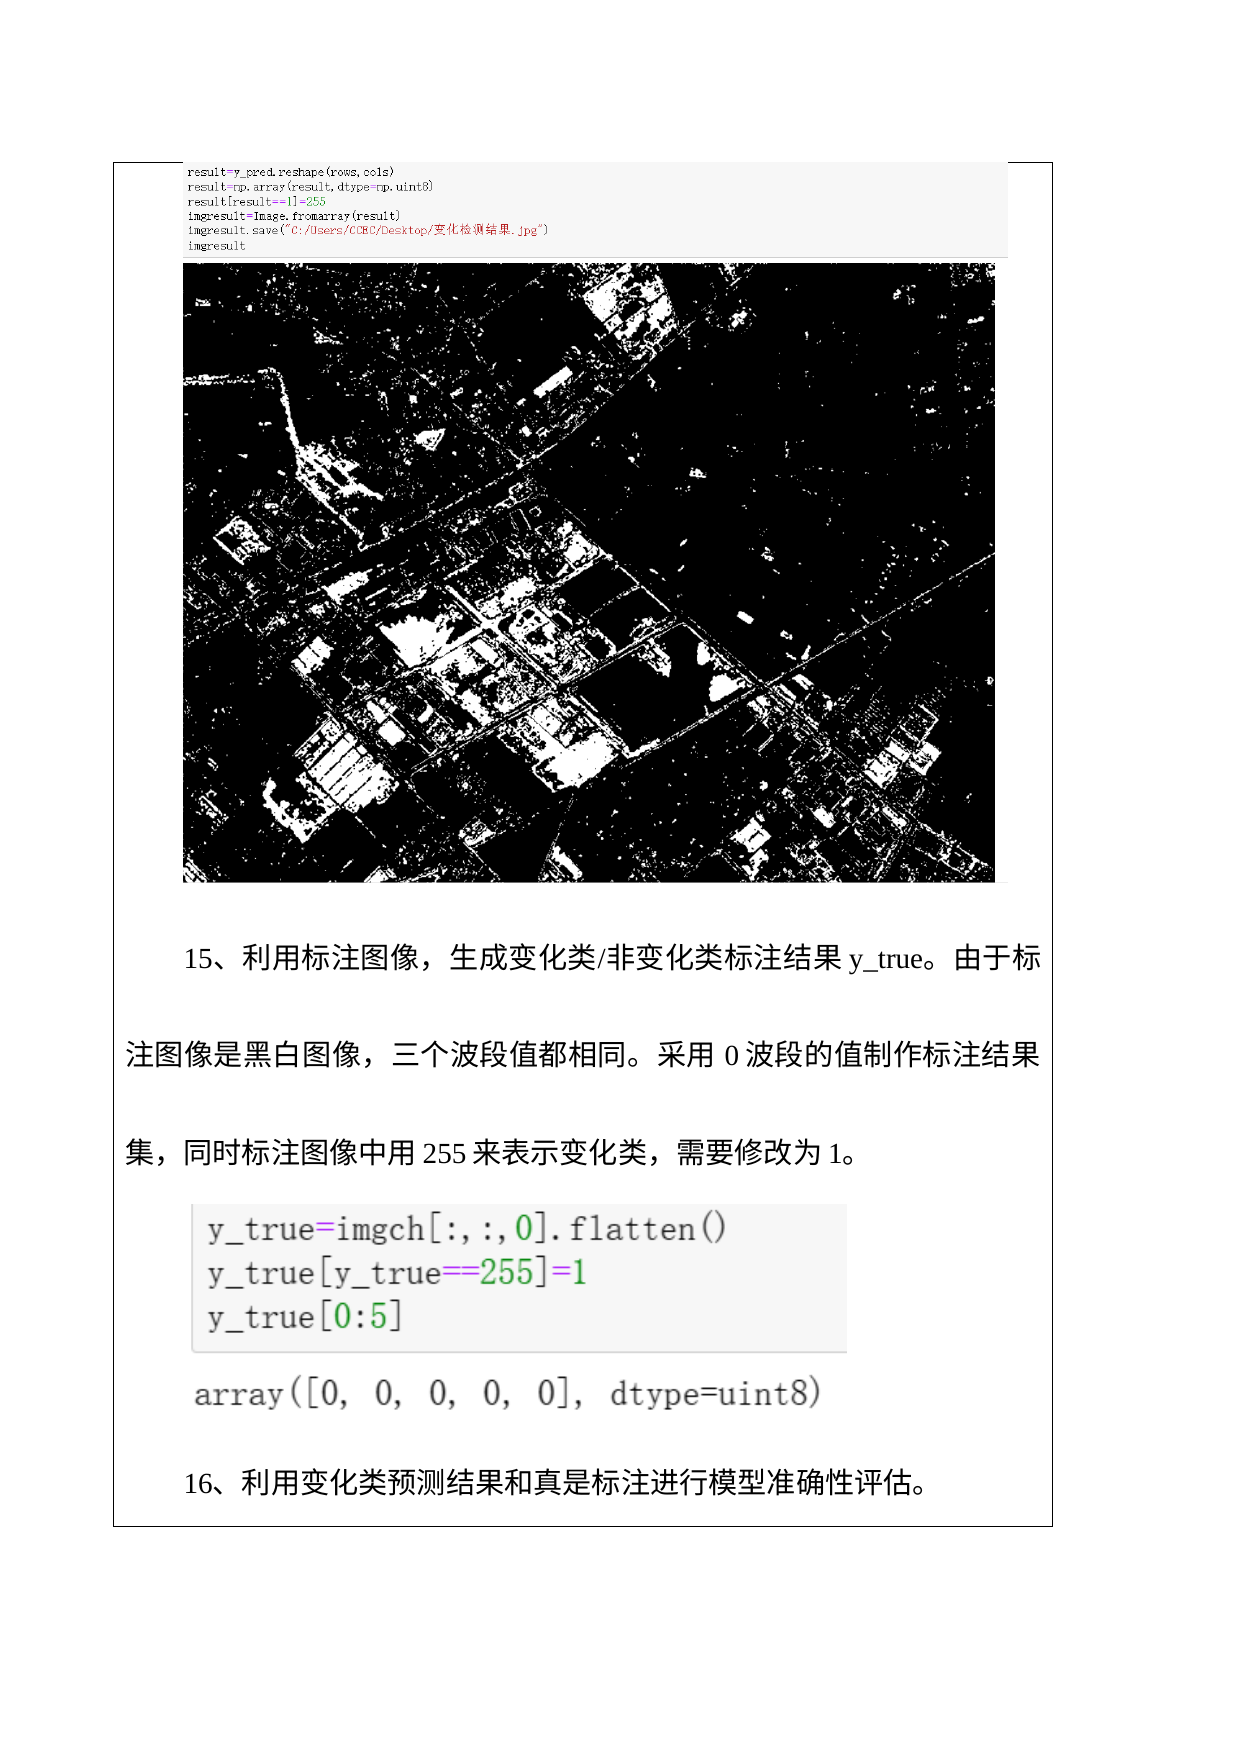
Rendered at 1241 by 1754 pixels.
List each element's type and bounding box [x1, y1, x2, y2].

picture [183, 162, 1008, 883]
table_cell [114, 163, 1052, 1526]
picture [190, 1204, 847, 1424]
